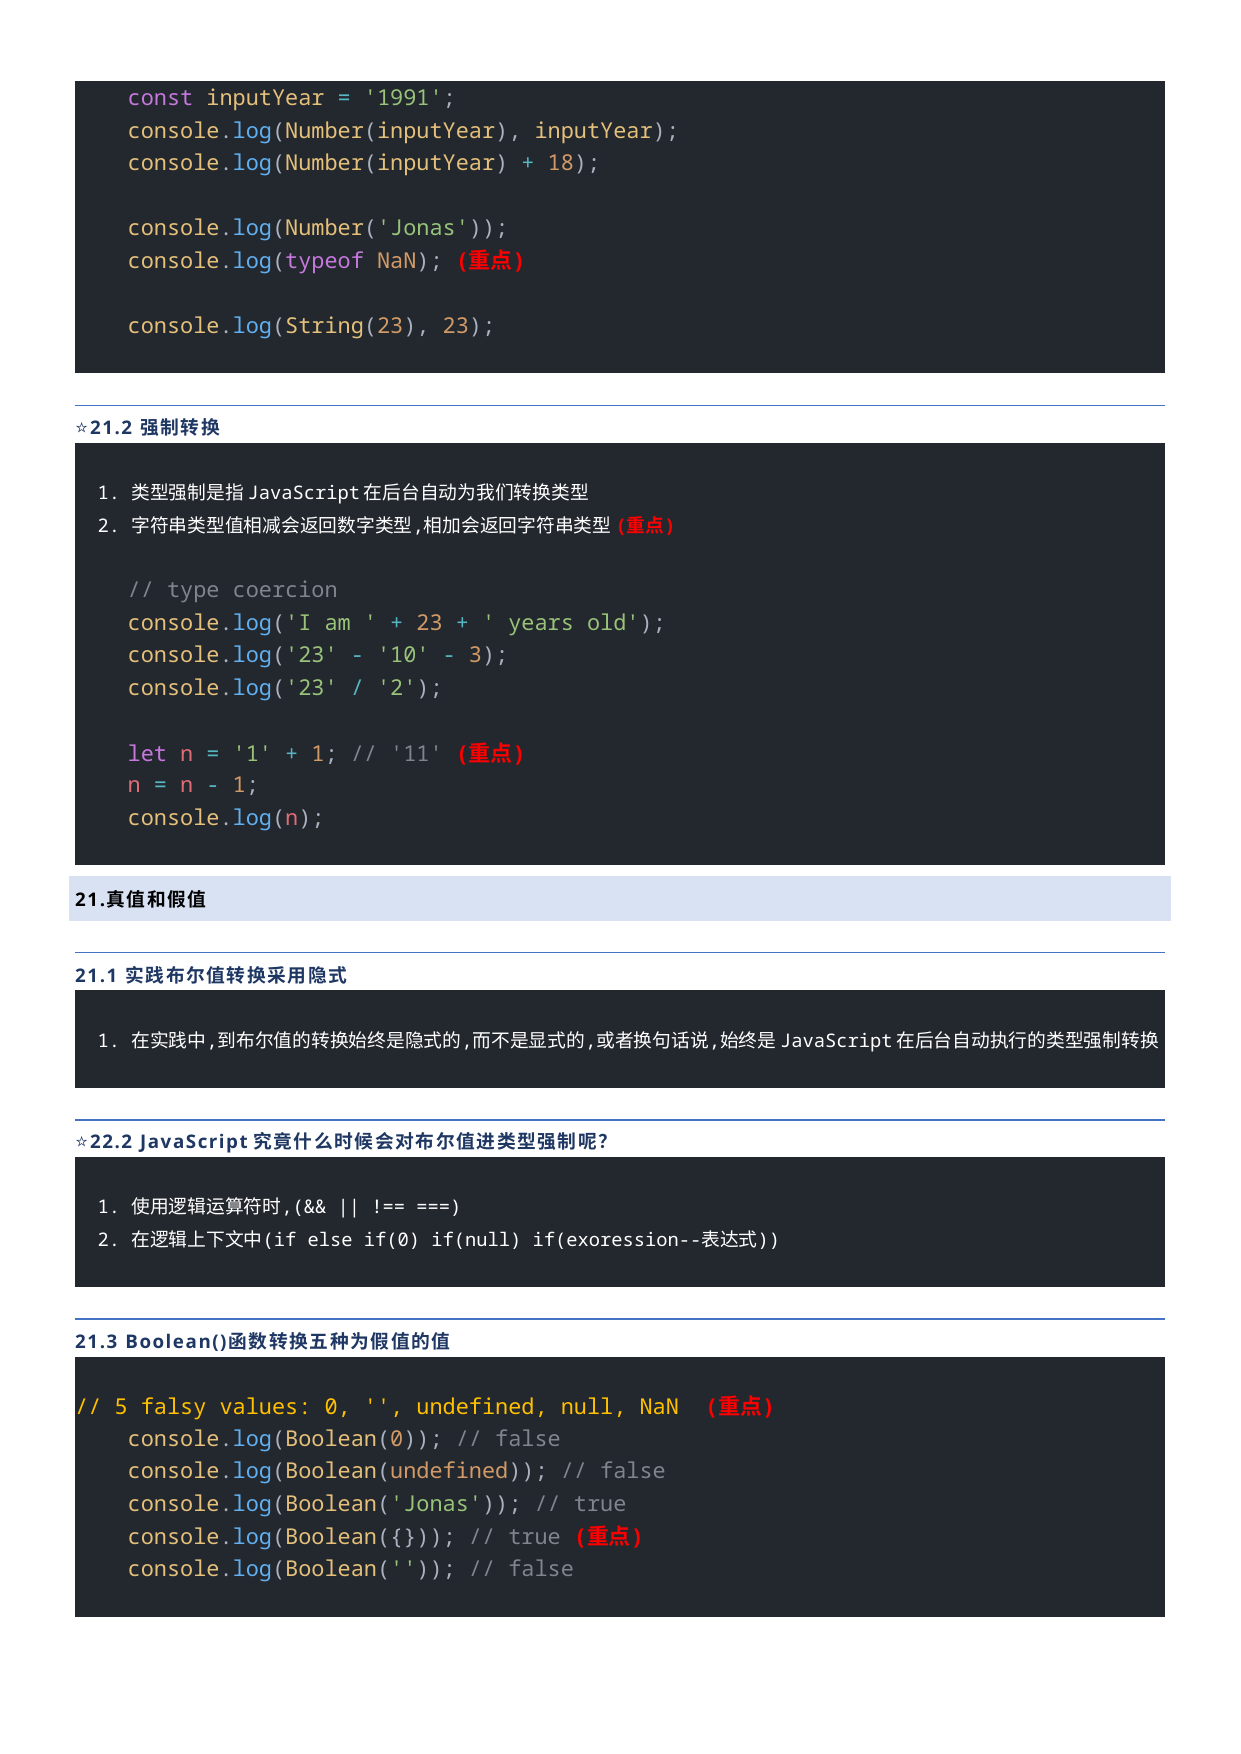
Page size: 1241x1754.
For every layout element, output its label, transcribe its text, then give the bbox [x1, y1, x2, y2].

text console.log('23' / '2'); [75, 670, 1165, 703]
text console.log(Boolean(undefined)); // false [75, 1454, 1165, 1487]
text console.log('23' - '10' - 3); [75, 638, 1165, 670]
subtitle ⭐21.2 强制转换 [75, 406, 1165, 443]
text console.log('I am ' + 23 + ' years old'); [75, 605, 1165, 638]
text 1. 在实践中,到布尔值的转换始终是隐式的,而不是显式的,或者换句话说,始终是JavaScript在后台自动执行的类型强制转换 [75, 1023, 1165, 1055]
text console.log(String(23), 23); [75, 308, 1165, 341]
text // type coercion [75, 573, 1165, 605]
text console.log(Number('Jonas')); [75, 211, 1165, 243]
text n = n - 1; [75, 768, 1165, 800]
text let n = '1' + 1; // '11' (重点) [75, 735, 1165, 768]
subtitle 21.1 实践布尔值转换采用隐式 [75, 953, 1165, 990]
text console.log(typeof NaN); (重点) [75, 243, 1165, 276]
text console.log(Boolean({})); // true (重点) [75, 1519, 1165, 1552]
text console.log(Number(inputYear), inputYear); [75, 113, 1165, 146]
text console.log(Boolean(0)); // false [75, 1422, 1165, 1454]
subtitle 21.3 Boolean()函数转换五种为假值的值 [75, 1320, 1165, 1357]
subtitle 21.真值和假值 [75, 882, 1165, 914]
text // 5 falsy values: 0, '', undefined, null, NaN (重点) [75, 1389, 1165, 1422]
text 2. 在逻辑上下文中(if else if(0) if(null) if(exoression--表达式)) [75, 1222, 1165, 1254]
text 1. 使用逻辑运算符时,(&& || !== ===) [75, 1189, 1165, 1222]
text console.log(Boolean('Jonas')); // true [75, 1487, 1165, 1519]
text console.log(n); [75, 800, 1165, 833]
text const inputYear = '1991'; [75, 81, 1165, 113]
text console.log(Boolean('')); // false [75, 1552, 1165, 1584]
text console.log(Number(inputYear) + 18); [75, 146, 1165, 178]
subtitle ⭐22.2 JavaScript究竟什么时候会对布尔值进类型强制呢？ [75, 1121, 1165, 1157]
text 1. 类型强制是指JavaScript在后台自动为我们转换类型 [75, 475, 1165, 508]
text 2. 字符串类型值相减会返回数字类型,相加会返回字符串类型 (重点) [75, 508, 1165, 540]
